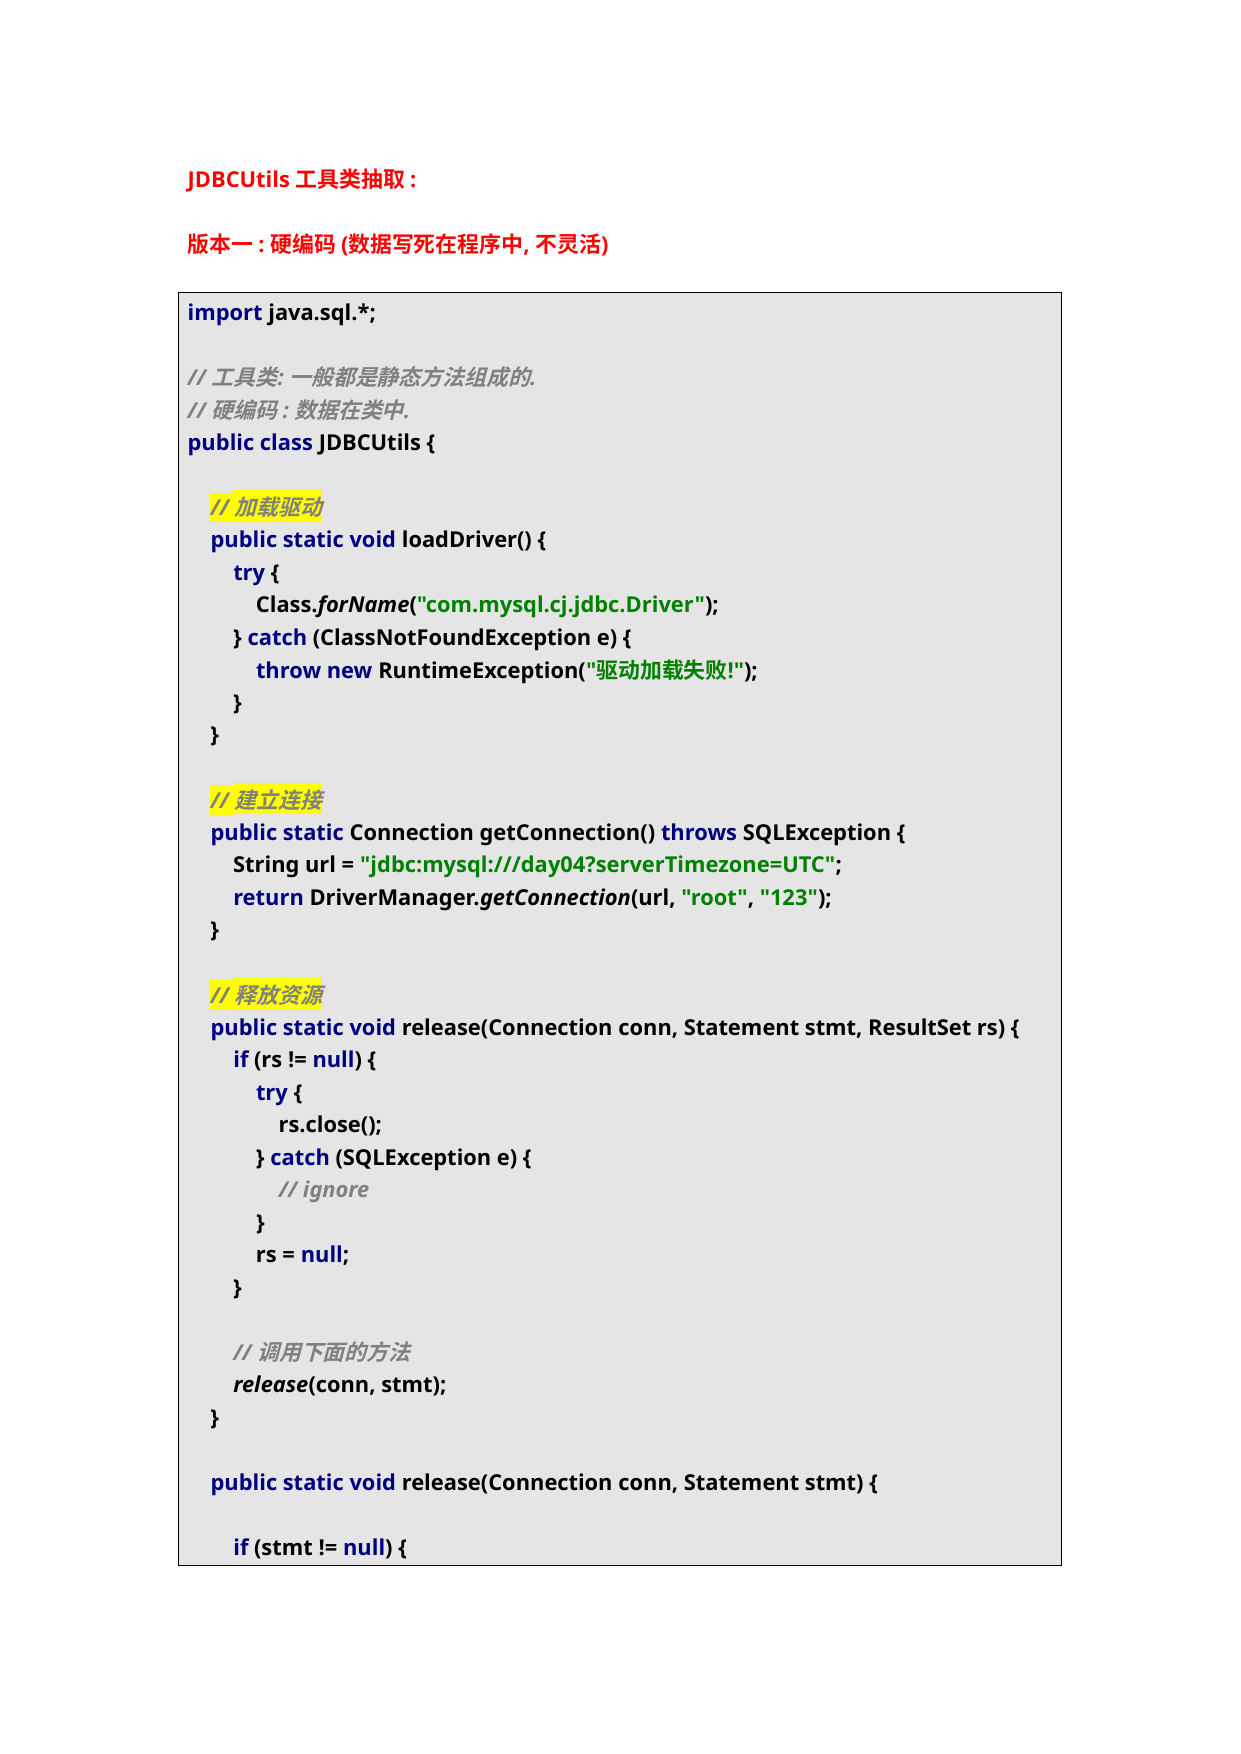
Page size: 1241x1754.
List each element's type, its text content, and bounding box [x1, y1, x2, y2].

text JDBCUtils 工具类抽取 : [187, 162, 1053, 194]
text 版本一 : 硬编码 (数据写死在程序中, 不灵活) [187, 227, 1053, 259]
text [179, 293, 1061, 1565]
